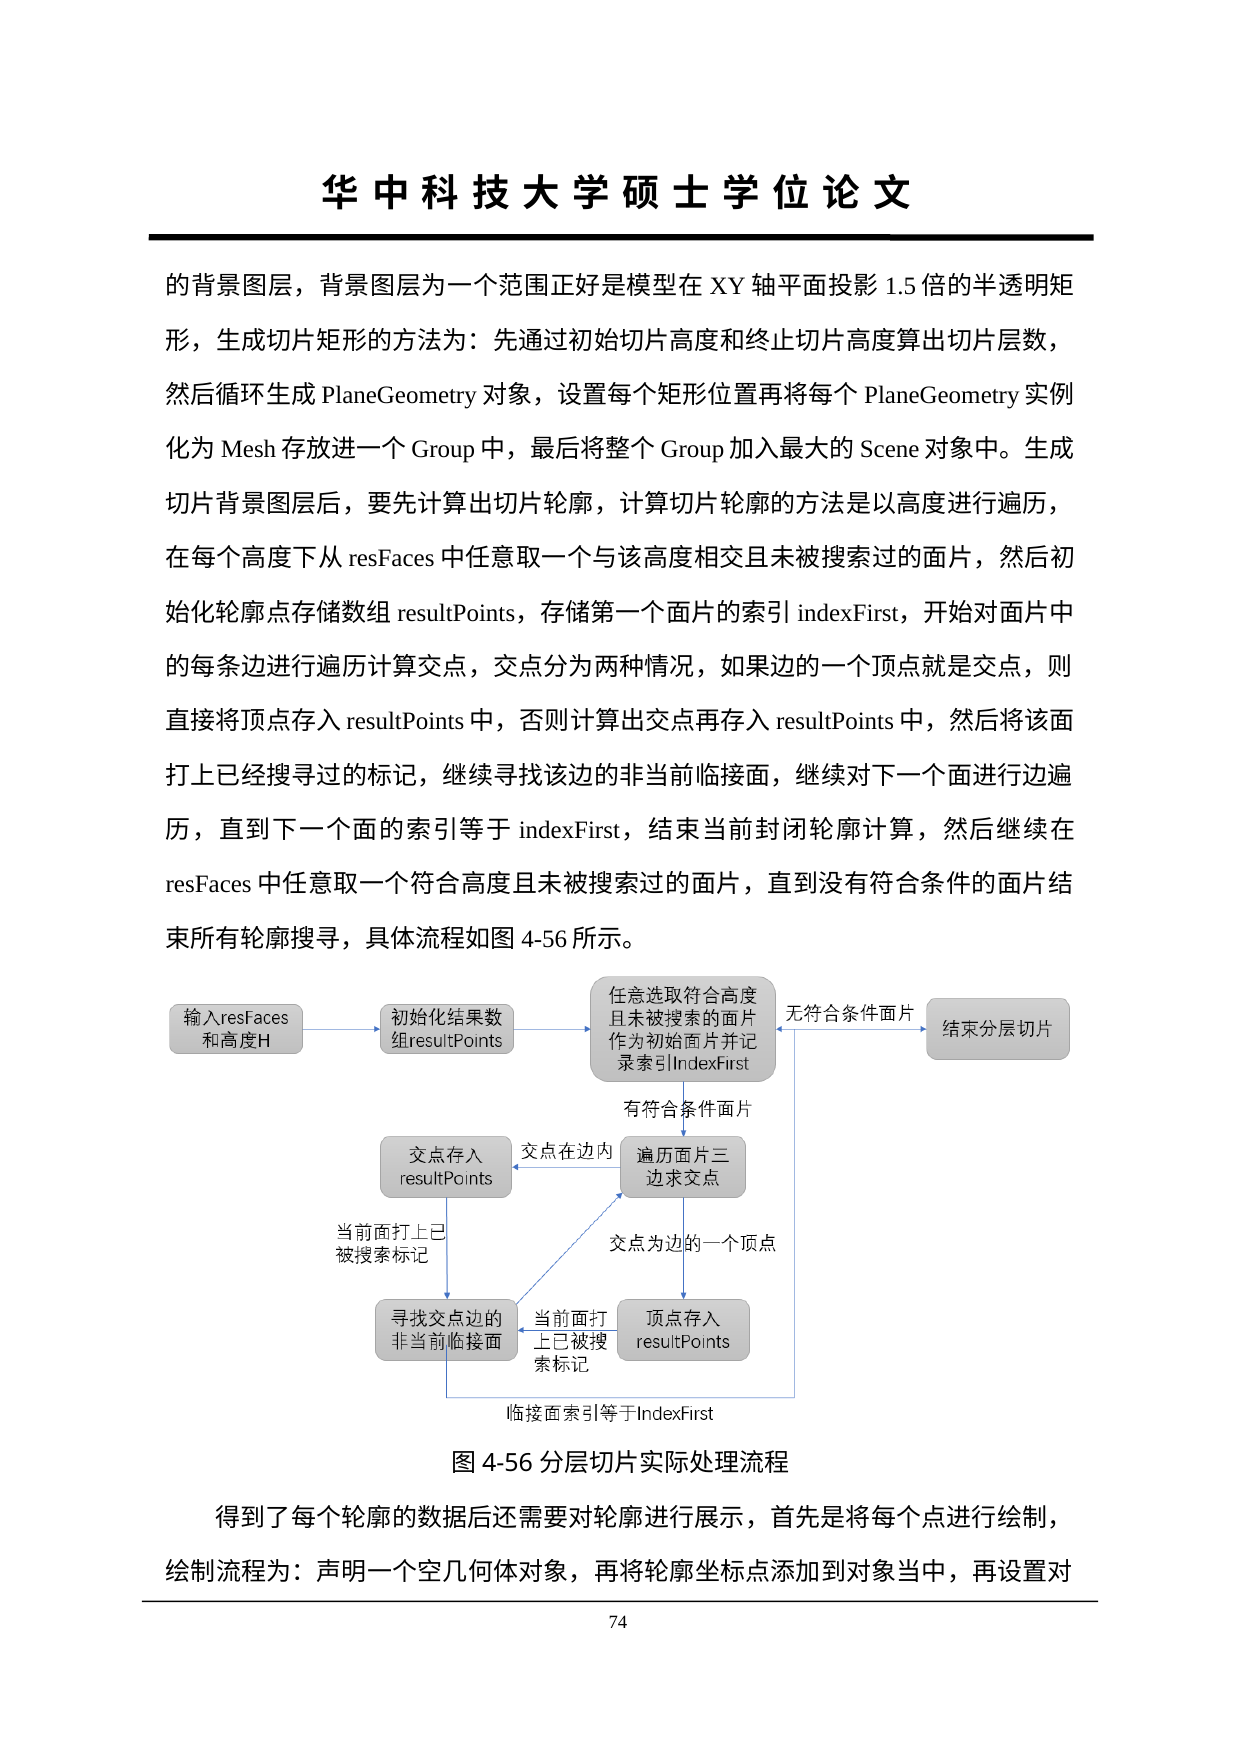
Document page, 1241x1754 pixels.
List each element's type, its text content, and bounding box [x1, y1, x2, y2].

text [165, 266, 1075, 954]
picture [165, 972, 1075, 1429]
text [165, 1497, 1075, 1588]
